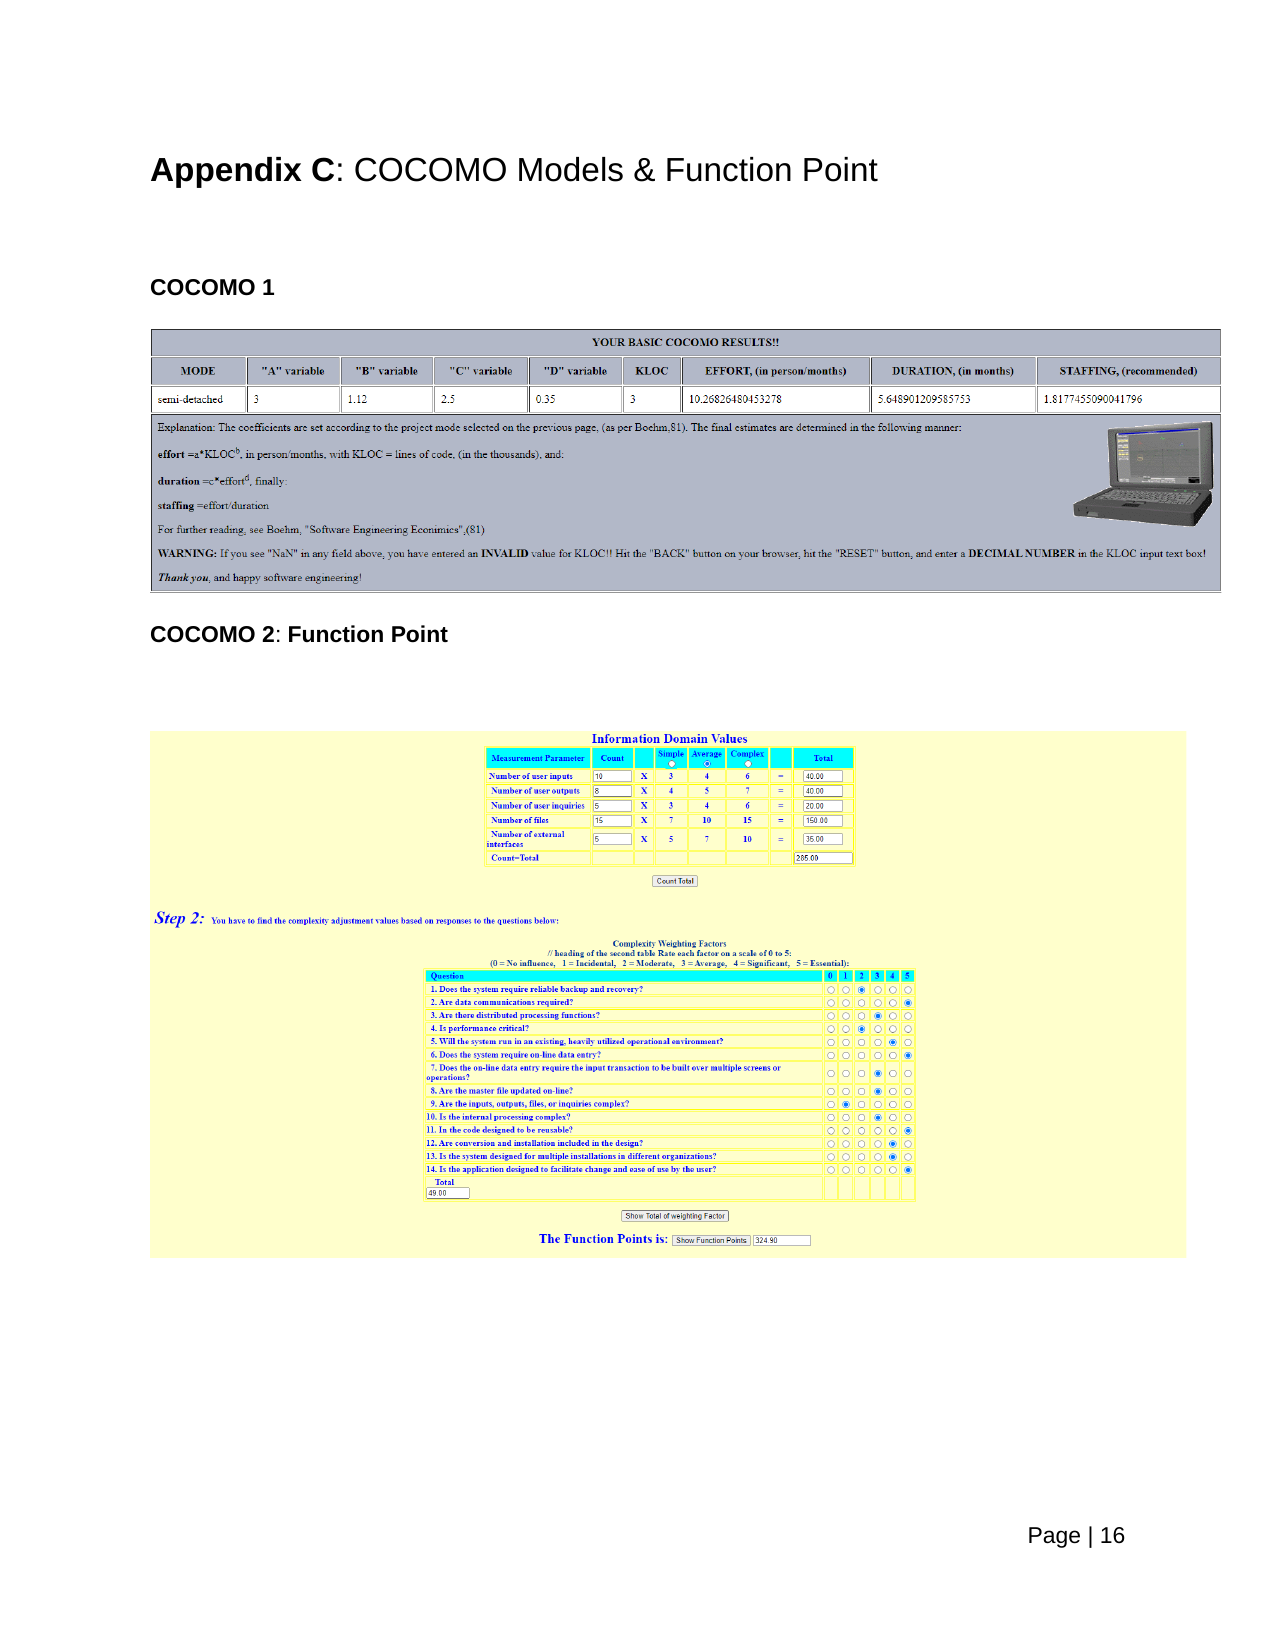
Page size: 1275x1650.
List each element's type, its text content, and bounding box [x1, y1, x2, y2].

text COCOMO 2: Function Point [150, 621, 1125, 647]
picture [150, 731, 1187, 1258]
picture [150, 329, 1222, 593]
subtitle Appendix C: COCOMO Models & Function Point [150, 150, 1125, 188]
text COCOMO 1 [150, 274, 1125, 301]
